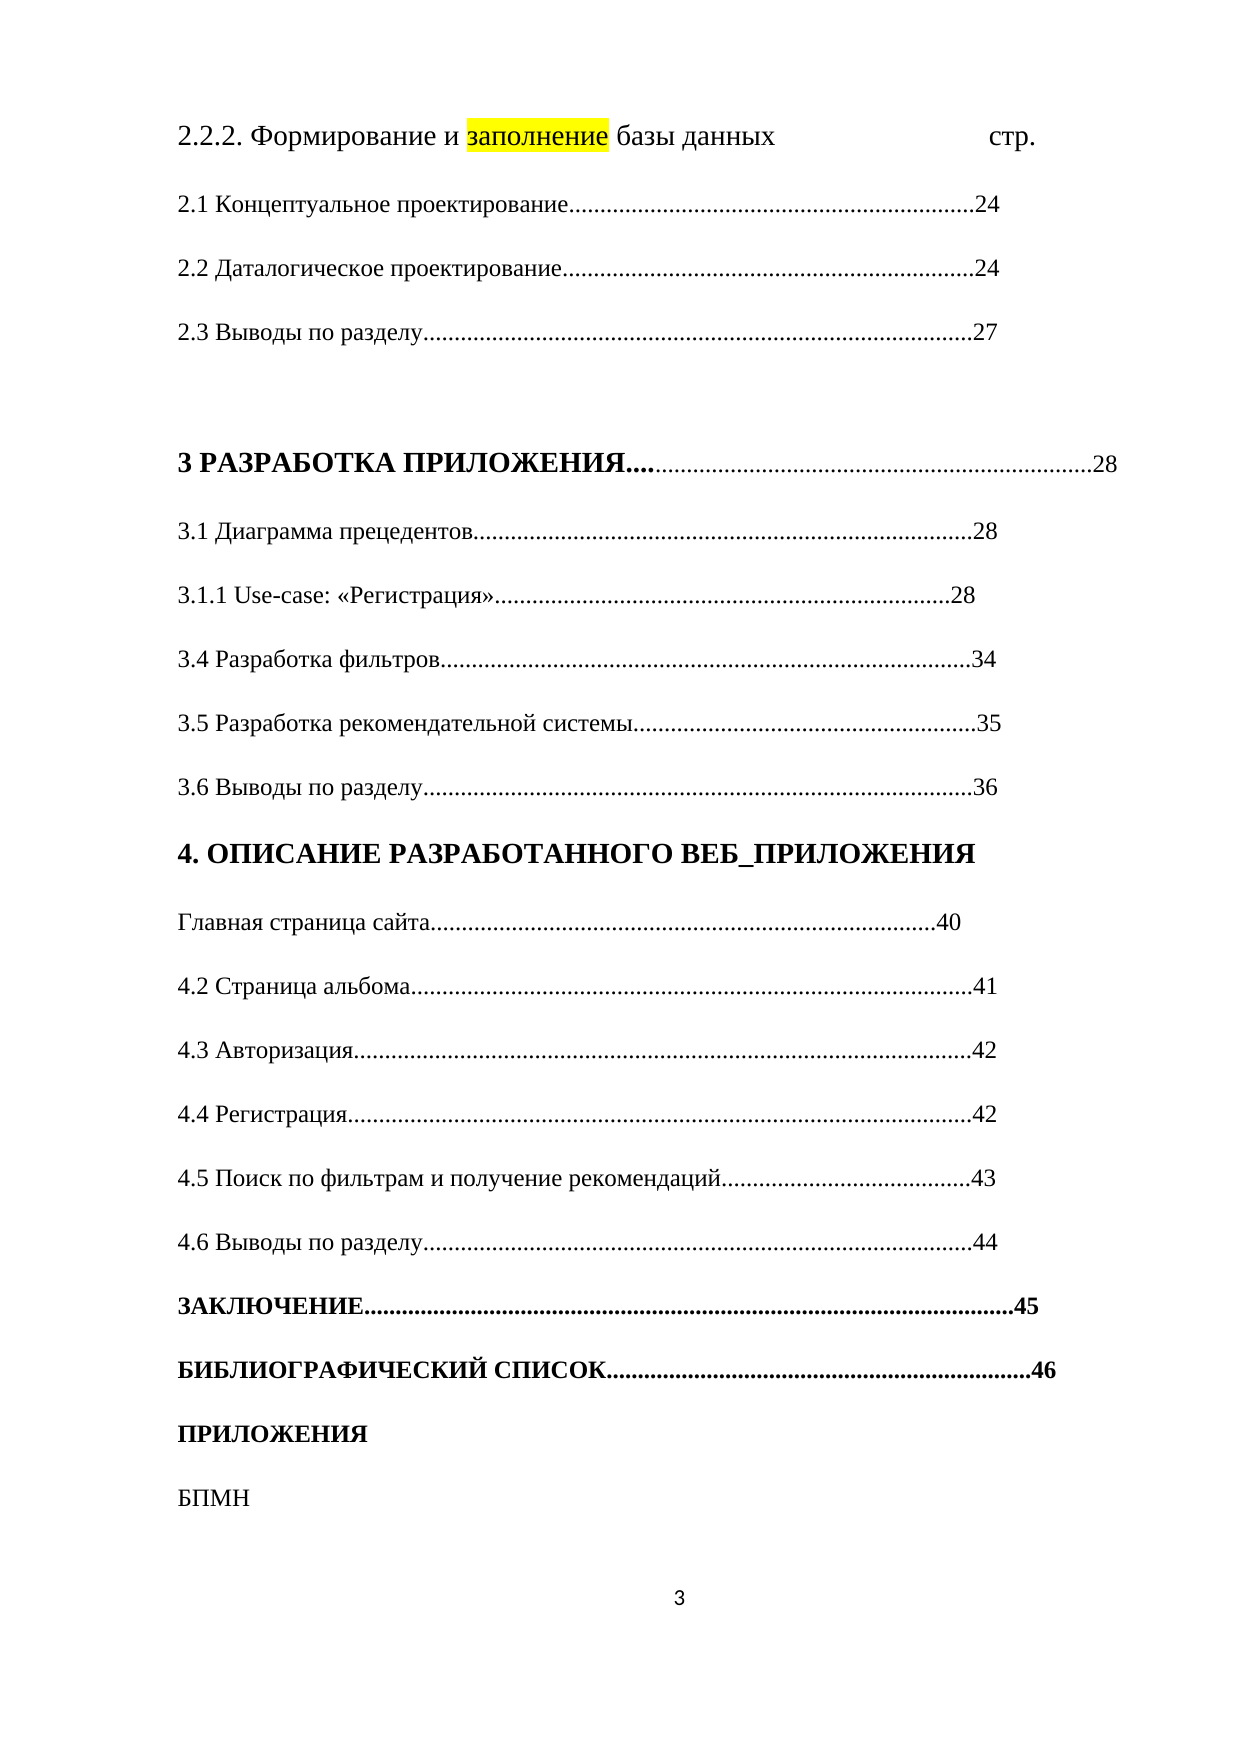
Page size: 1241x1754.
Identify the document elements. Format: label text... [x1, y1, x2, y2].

text 2.2.2. Формирование и заполнение базы данных стр. [609, 118, 1181, 152]
text ЗАКЛЮЧЕНИЕ........................................................................................................45 [177, 1291, 1181, 1320]
text 2.2.2. Формирование и заполнение базы данных стр. [177, 118, 467, 152]
text 3.1.1 Use-case: «Регистрация».........................................................................28 [177, 580, 1181, 609]
text БИБЛИОГРАФИЧЕСКИЙ СПИСОК....................................................................46 [177, 1355, 1181, 1384]
text 2.2 Даталогическое проектирование..................................................................24 [177, 253, 1181, 282]
text 3.4 Разработка фильтров.....................................................................................34 [177, 644, 1181, 673]
text 3.6 Выводы по разделу........................................................................................36 [177, 772, 1181, 801]
text 3.1 Диаграмма прецедентов................................................................................28 [177, 516, 1181, 545]
text 2.1 Концептуальное проектирование.................................................................24 [177, 189, 1181, 218]
text 4.3 Авторизация...................................................................................................42 [177, 1035, 1181, 1064]
text 4. ОПИСАНИЕ РАЗРАБОТАННОГО ВЕБ_ПРИЛОЖЕНИЯ [177, 836, 1181, 869]
text Главная страница сайта.................................................................................40 [177, 907, 1181, 936]
text ПРИЛОЖЕНИЯ [177, 1419, 1181, 1448]
text 4.6 Выводы по разделу........................................................................................44 [177, 1227, 1181, 1256]
text БПМН [177, 1483, 1181, 1512]
text 2.3 Выводы по разделу........................................................................................27 [177, 317, 1181, 346]
text 4.5 Поиск по фильтрам и получение рекомендаций........................................43 [177, 1163, 1181, 1192]
text 3 РАЗРАБОТКА ПРИЛОЖЕНИЯ..........................................................................28 [177, 445, 1181, 479]
text 4.4 Регистрация....................................................................................................42 [177, 1099, 1181, 1128]
text 3.5 Разработка рекомендательной системы.......................................................35 [177, 708, 1181, 737]
text 4.2 Страница альбома..........................................................................................41 [177, 971, 1181, 1000]
